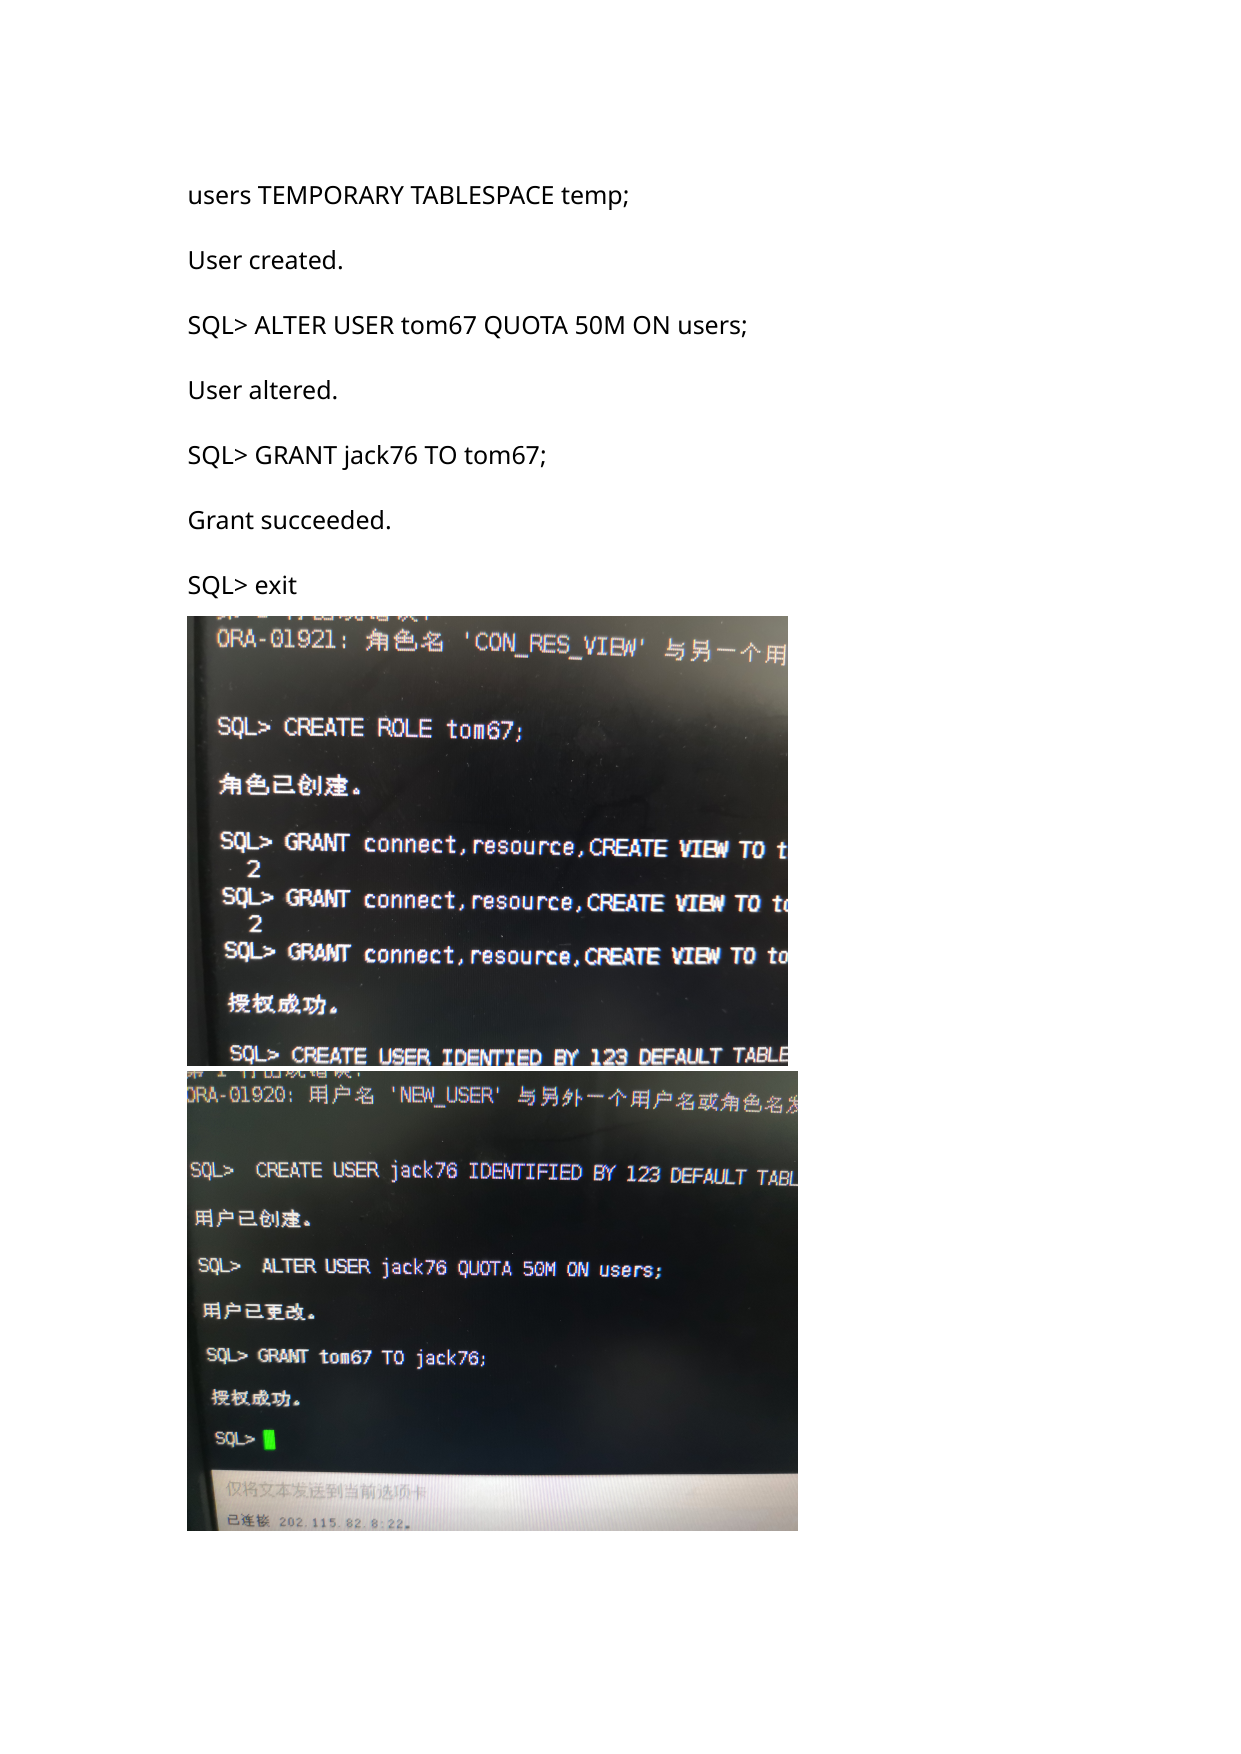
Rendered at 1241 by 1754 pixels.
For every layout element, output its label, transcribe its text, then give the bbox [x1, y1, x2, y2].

text SQL> GRANT jack76 TO tom67; [187, 422, 1053, 487]
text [187, 162, 1053, 227]
text SQL> exit [187, 552, 1053, 617]
text User created. [187, 227, 1053, 292]
text User altered. [187, 357, 1053, 422]
picture [187, 616, 788, 1066]
text Grant succeeded. [187, 487, 1053, 552]
picture [187, 1071, 798, 1531]
text SQL> ALTER USER tom67 QUOTA 50M ON users; [187, 292, 1053, 357]
